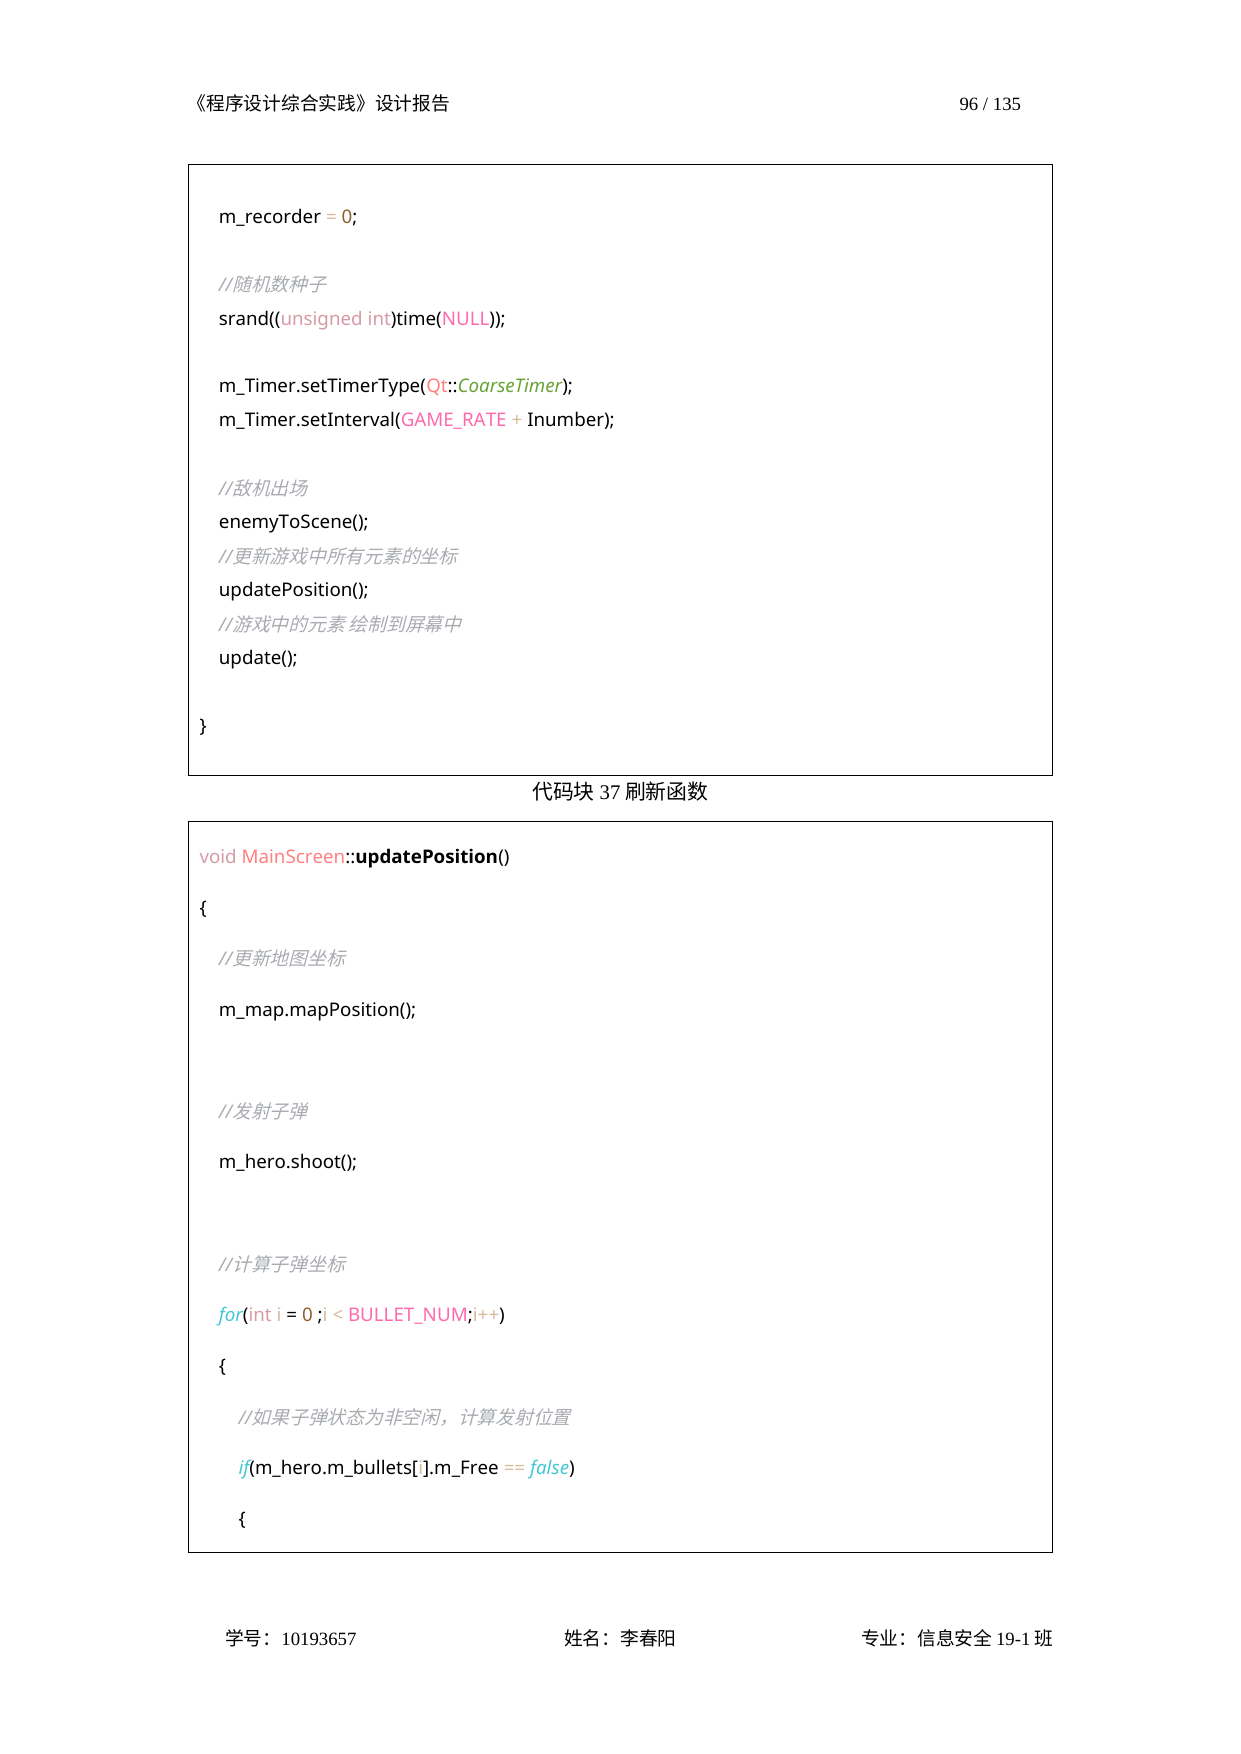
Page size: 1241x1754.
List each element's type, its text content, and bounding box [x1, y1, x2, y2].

text 代码块 37 刷新函数 [187, 776, 1053, 806]
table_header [189, 822, 1052, 1552]
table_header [189, 165, 1052, 774]
